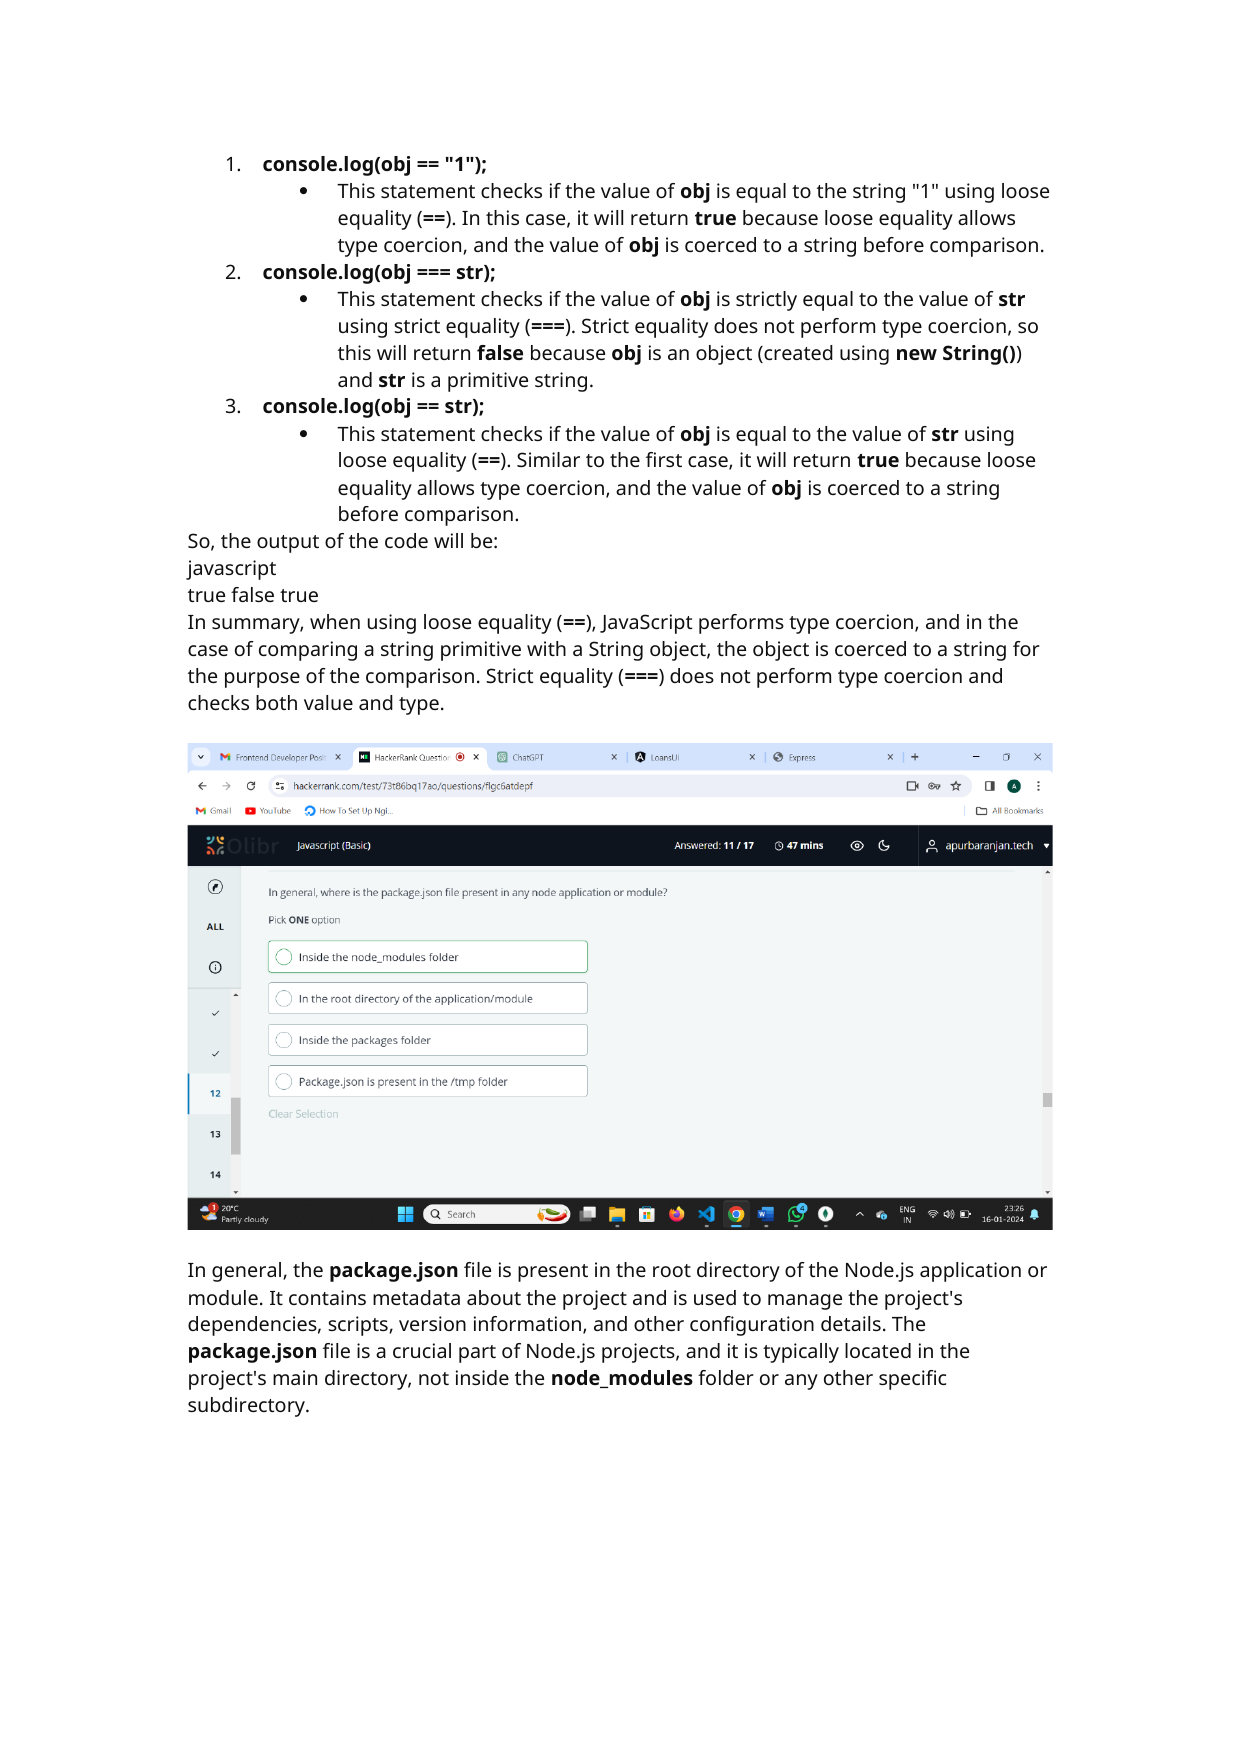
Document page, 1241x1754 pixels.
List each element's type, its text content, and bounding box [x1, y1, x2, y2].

text javascript [187, 555, 1053, 582]
text In general, the package.json file is present in the root directory of the Node.js application or module. It contains metadata about the project and is used to manage the project's dependencies, scripts, version information, and other configuration details. The package.json file is a crucial part of Node.js projects, and it is typically located in the project's main directory, not inside the node_modules folder or any other specific subdirectory. [187, 1257, 1053, 1419]
picture [187, 743, 1053, 1230]
list console.log(obj === str); [225, 258, 1053, 285]
text So, the output of the code will be: [187, 528, 1053, 555]
list console.log(obj == str); [225, 393, 1053, 420]
text true false true [187, 582, 1053, 609]
list This statement checks if the value of obj is strictly equal to the value of str using strict equality (===). Strict equality does not perform type coercion, so this will return false because obj is an object (created using new String()) and str is a primitive string. [300, 285, 1053, 393]
list console.log(obj == "1"); [225, 150, 1053, 177]
list This statement checks if the value of obj is equal to the value of str using loose equality (==). Similar to the first case, it will return true because loose equality allows type coercion, and the value of obj is coerced to a string before comparison. [300, 420, 1053, 528]
list This statement checks if the value of obj is equal to the string "1" using loose equality (==). In this case, it will return true because loose equality allows type coercion, and the value of obj is coerced to a string before comparison. [300, 177, 1053, 258]
text In summary, when using loose equality (==), JavaScript performs type coercion, and in the case of comparing a string primitive with a String object, the object is coerced to a string for the purpose of the comparison. Strict equality (===) does not perform type coercion and checks both value and type. [187, 609, 1053, 717]
